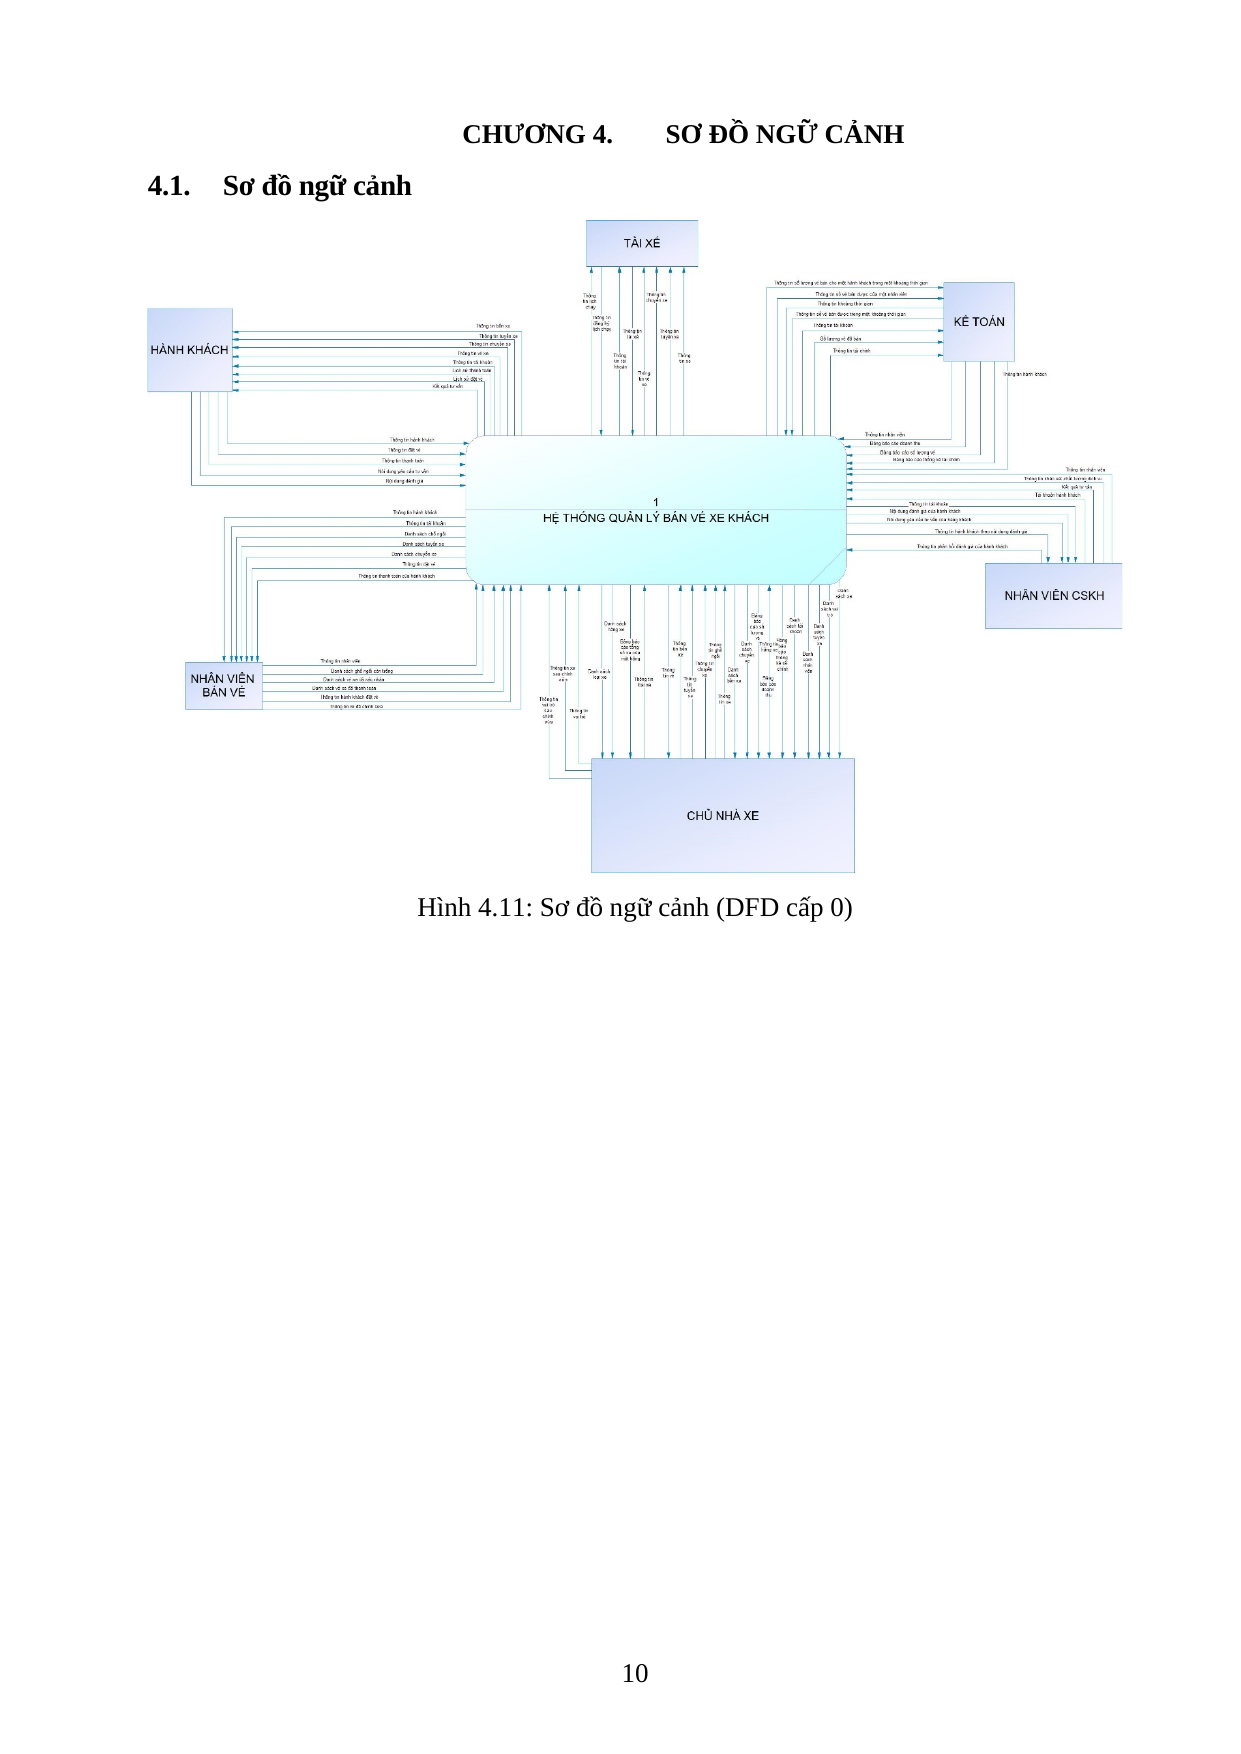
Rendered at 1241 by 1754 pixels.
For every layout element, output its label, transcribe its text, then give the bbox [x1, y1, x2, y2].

subtitle SƠ ĐỒ NGỮ CẢNH [244, 118, 1122, 149]
picture [147, 220, 1123, 873]
subtitle Sơ đồ ngữ cảnh [148, 168, 1122, 201]
